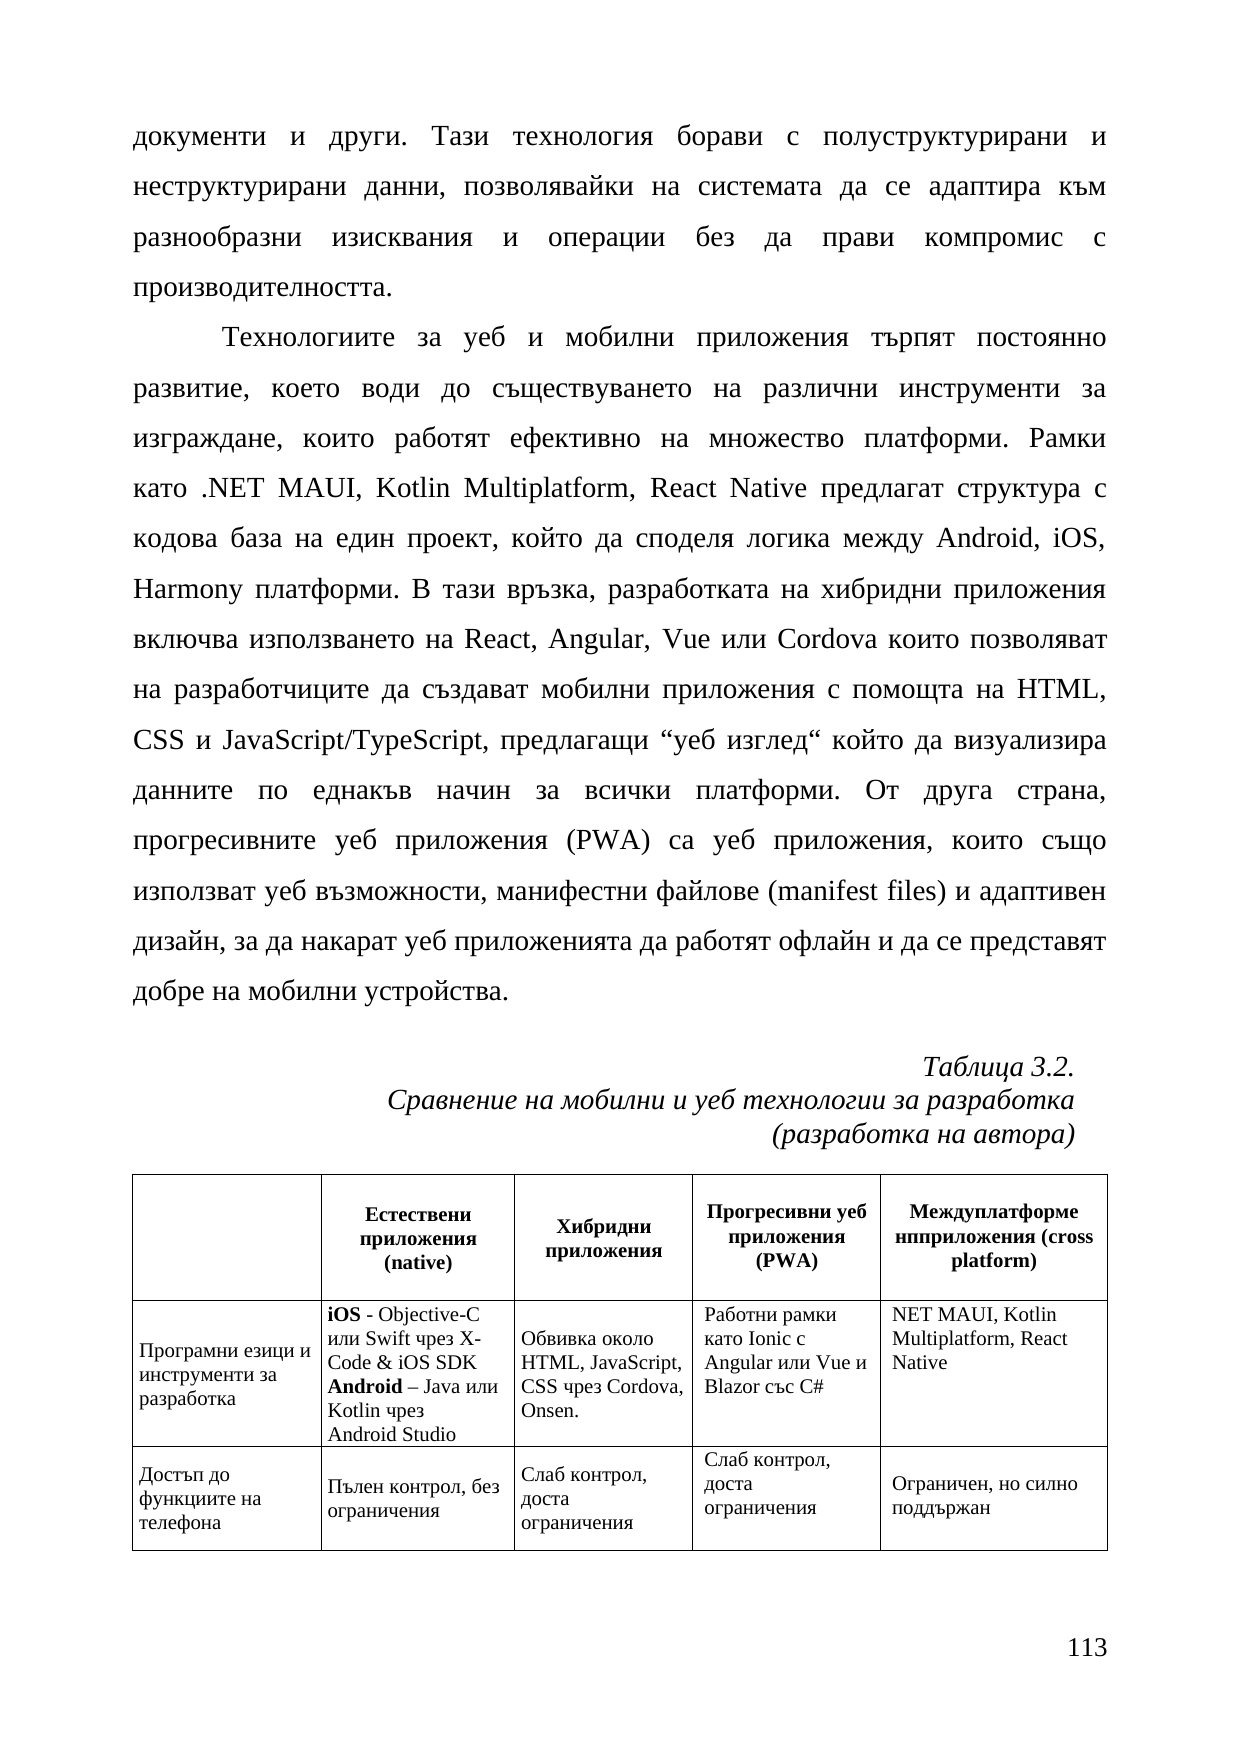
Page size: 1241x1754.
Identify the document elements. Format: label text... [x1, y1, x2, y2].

table_header Хибридни приложения [515, 1175, 692, 1300]
title Таблица 3.2. Сравнение на мобилни и уеб технологии за разработка (разработка на автора) [192, 1049, 1078, 1149]
text Технологиите за уеб и мобилни приложения търпят постоянно развитие, което води до съществуването на различни инструменти за изграждане, които работят ефективно на множество платформи. Рамки като .NET MAUI, Kotlin Multiplatform, React Native предлагат структура с кодова база на един проект, който да споделя логика между Android, iOS, Harmony платформи. В тази връзка, разработката на хибридни приложения включва използването на React, Angular, Vue или Cordova които позволяват на разработчиците да създават мобилни приложения с помощта на HTML, CSS и JavaScript/TypeScript, предлагащи “уеб изглед“ който да визуализира данните по еднакъв начин за всички платформи. От друга страна, прогресивните уеб приложения (PWA) са уеб приложения, които също използват уеб възможности, манифестни файлове (manifest files) и адаптивен дизайн, за да накарат уеб приложенията да работят офлайн и да се представят добре на мобилни устройства. [133, 319, 1107, 1007]
table_cell iOS - Objective-C или Swift чрез X-Code & iOS SDK Android – Java или Kotlin чрез Android Studio [322, 1301, 514, 1446]
table_cell Слаб контрол, доста ограничения [693, 1447, 880, 1550]
table_header Eстествени приложения (native) [322, 1175, 514, 1300]
table_header [133, 1175, 321, 1300]
table_cell NET MAUI, Kotlin Multiplatform, React Native [881, 1301, 1107, 1446]
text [133, 118, 1107, 303]
table_header Междуплатформенпприложения (cross platform) [881, 1175, 1107, 1300]
table_cell Ограничен, но силно поддържан [881, 1447, 1107, 1550]
table_cell Достъп до функциите на телефона [133, 1447, 321, 1550]
table_cell Слаб контрол, доста ограничения [515, 1447, 692, 1550]
table_cell Пълен контрол, без ограничения [322, 1447, 514, 1550]
table_cell Програмни езици и инструменти за разработка [133, 1301, 321, 1446]
table_cell Oбвивка около HTML, JavaScript, CSS чрез Cordova, Onsen. [515, 1301, 692, 1446]
table_header Прогресивни уеб приложения (PWA) [693, 1175, 880, 1300]
table_cell Работни рамки като Ionic с Angular или Vue и Blazor със C# [693, 1301, 880, 1446]
